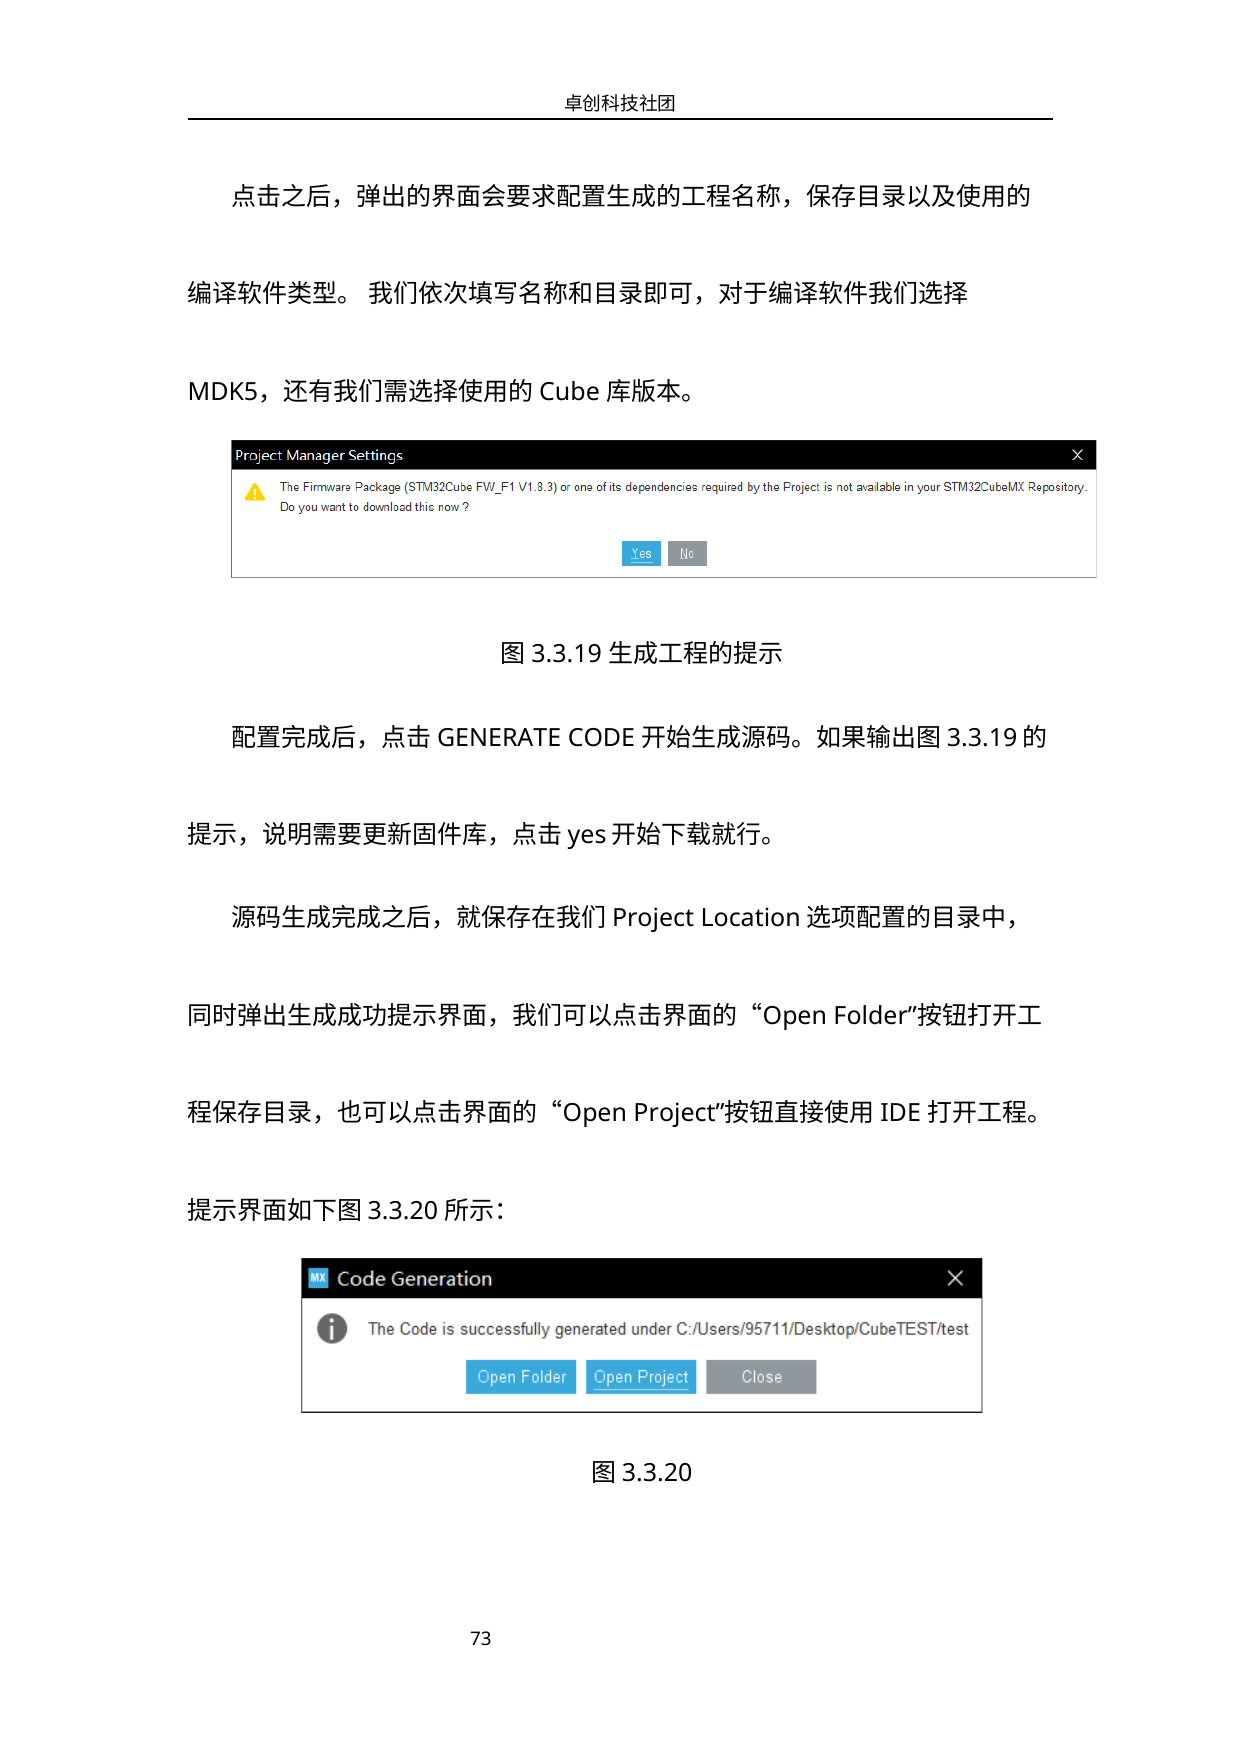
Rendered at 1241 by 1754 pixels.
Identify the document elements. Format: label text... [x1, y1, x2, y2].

text 图3.3.20 [187, 1438, 1053, 1503]
text 源码生成完成之后，就保存在我们 Project Location选项配置的目录中，同时弹出生成成功提示界面，我们可以点击界面的“Open Folder”按钮打开工程保存目录，也可以点击界面的“Open Project”按钮直接使用 IDE 打开工程。提示界面如下图3.3.20 所示： [187, 883, 1053, 1241]
picture [231, 440, 1097, 578]
text 图 3.3.19 生成工程的提示 [187, 619, 1053, 684]
text 配置完成后，点击 GENERATE CODE 开始生成源码。如果输出图3.3.19的提示，说明需要更新固件库，点击yes开始下载就行。 [187, 703, 1053, 865]
text 点击之后，弹出的界面会要求配置生成的工程名称，保存目录以及使用的编译软件类型。 我们依次填写名称和目录即可，对于编译软件我们选择 MDK5，还有我们需选择使用的 Cube 库版本。 [187, 162, 1053, 422]
picture [301, 1258, 983, 1413]
